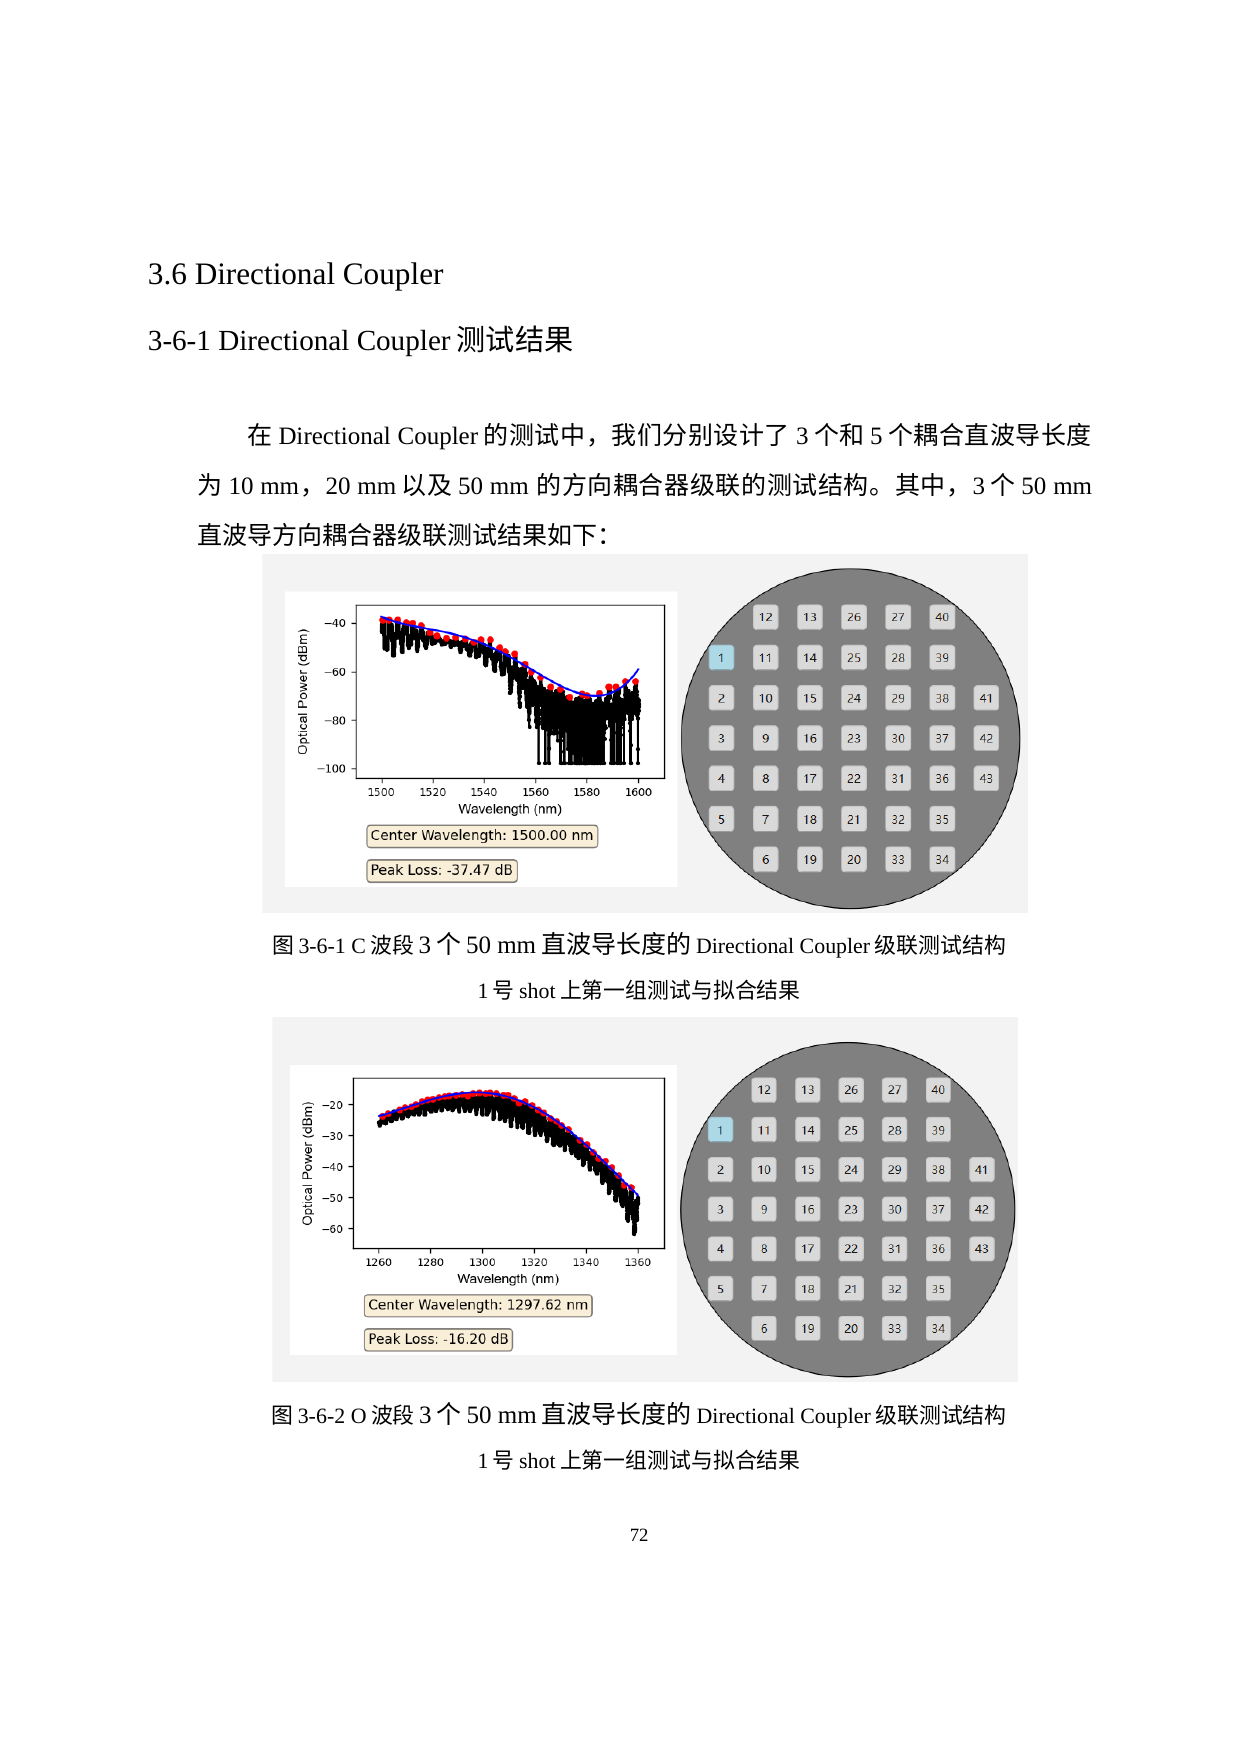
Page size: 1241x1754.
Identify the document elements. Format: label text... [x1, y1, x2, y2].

text 图3-6-2 O波段3个50 mm直波导长度的 Directional Coupler级联测试结构 [185, 1394, 1092, 1430]
text 图3-6-1 C波段3个50 mm直波导长度的 Directional Coupler级联测试结构 [185, 925, 1092, 961]
picture [262, 554, 1028, 913]
subtitle 3-6-1 Directional Coupler测试结果 [148, 316, 1092, 358]
subtitle 3.6 Directional Coupler [148, 255, 1092, 291]
picture [272, 1017, 1018, 1382]
text 1号shot上第一组测试与拟合结果 [185, 1443, 1092, 1474]
text 1号shot上第一组测试与拟合结果 [185, 973, 1092, 1005]
text 在Directional Coupler的测试中，我们分别设计了3个和5个耦合直波导长度为10 mm，20 mm以及50 mm 的方向耦合器级联的测试结构。其中，3个50 mm直波导方向耦合器级联测试结果如下： [198, 405, 1092, 555]
